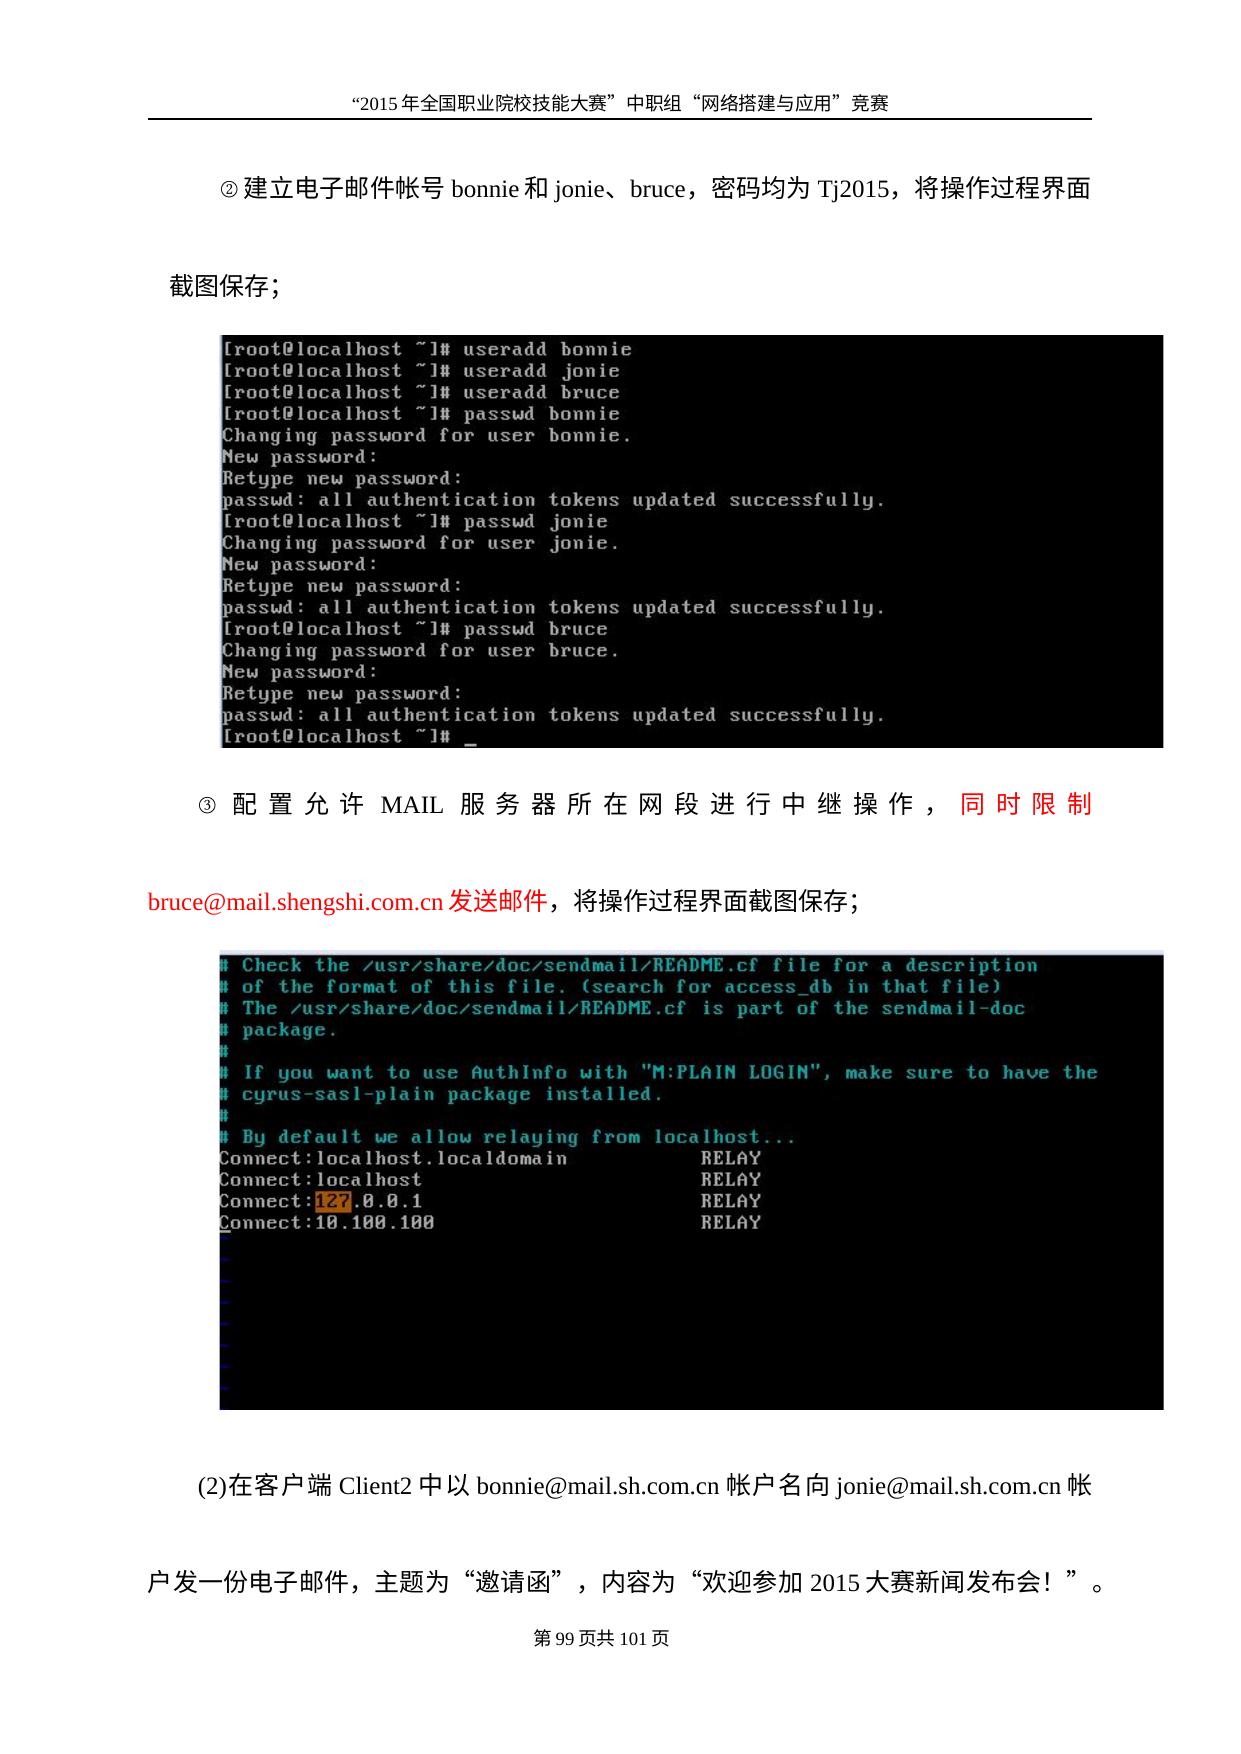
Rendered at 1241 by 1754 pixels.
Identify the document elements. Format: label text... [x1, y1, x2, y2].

text ②建立电子邮件帐号bonnie和jonie、bruce，密码均为Tj2015，将操作过程界面截图保存； [169, 154, 1092, 317]
picture [219, 950, 1164, 1410]
picture [219, 335, 1164, 748]
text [148, 1451, 1092, 1613]
text ③配置允许MAIL服务器所在网段进行中继操作，同时限制bruce@mail.shengshi.com.cn发送邮件，将操作过程界面截图保存； [148, 770, 1092, 932]
